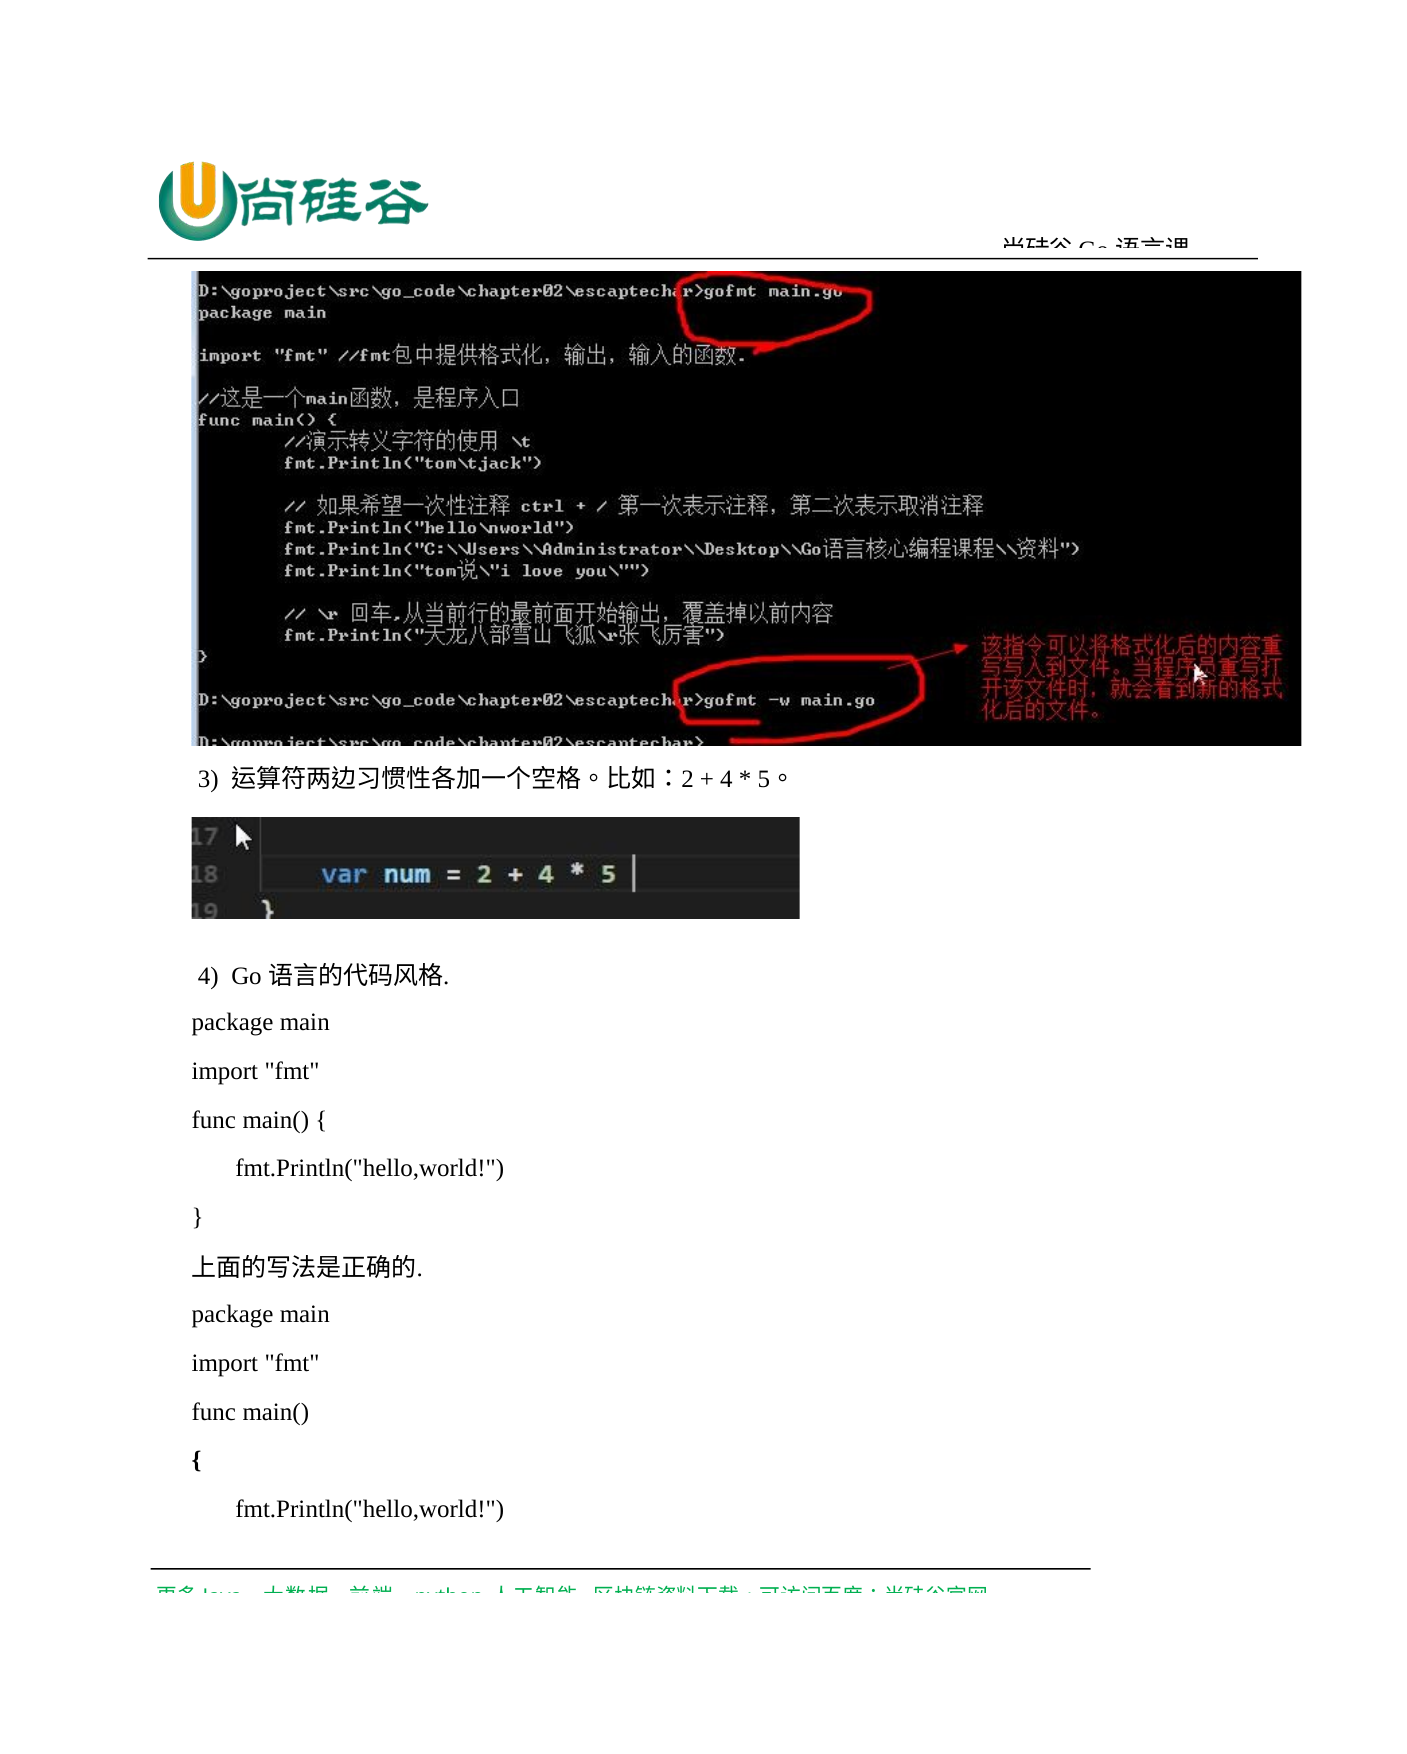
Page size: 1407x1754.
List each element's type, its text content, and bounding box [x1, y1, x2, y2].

text } [191, 1202, 1319, 1231]
subtitle { [191, 1446, 1319, 1474]
text import "fmt" func main() { [191, 1056, 362, 1134]
text import "fmt" func main() [191, 1348, 322, 1426]
picture [191, 817, 800, 919]
list Go 语言的代码风格. package main [191, 919, 450, 1036]
text fmt.Println("hello,world!") [235, 1494, 1319, 1523]
list 运算符两边习惯性各加一个空格。比如：2 + 4 * 5。 [198, 761, 1319, 794]
picture [191, 271, 1302, 746]
text 上面的写法是正确的. package main [191, 1249, 425, 1328]
picture [158, 161, 429, 241]
text fmt.Println("hello,world!") [235, 1154, 1319, 1182]
